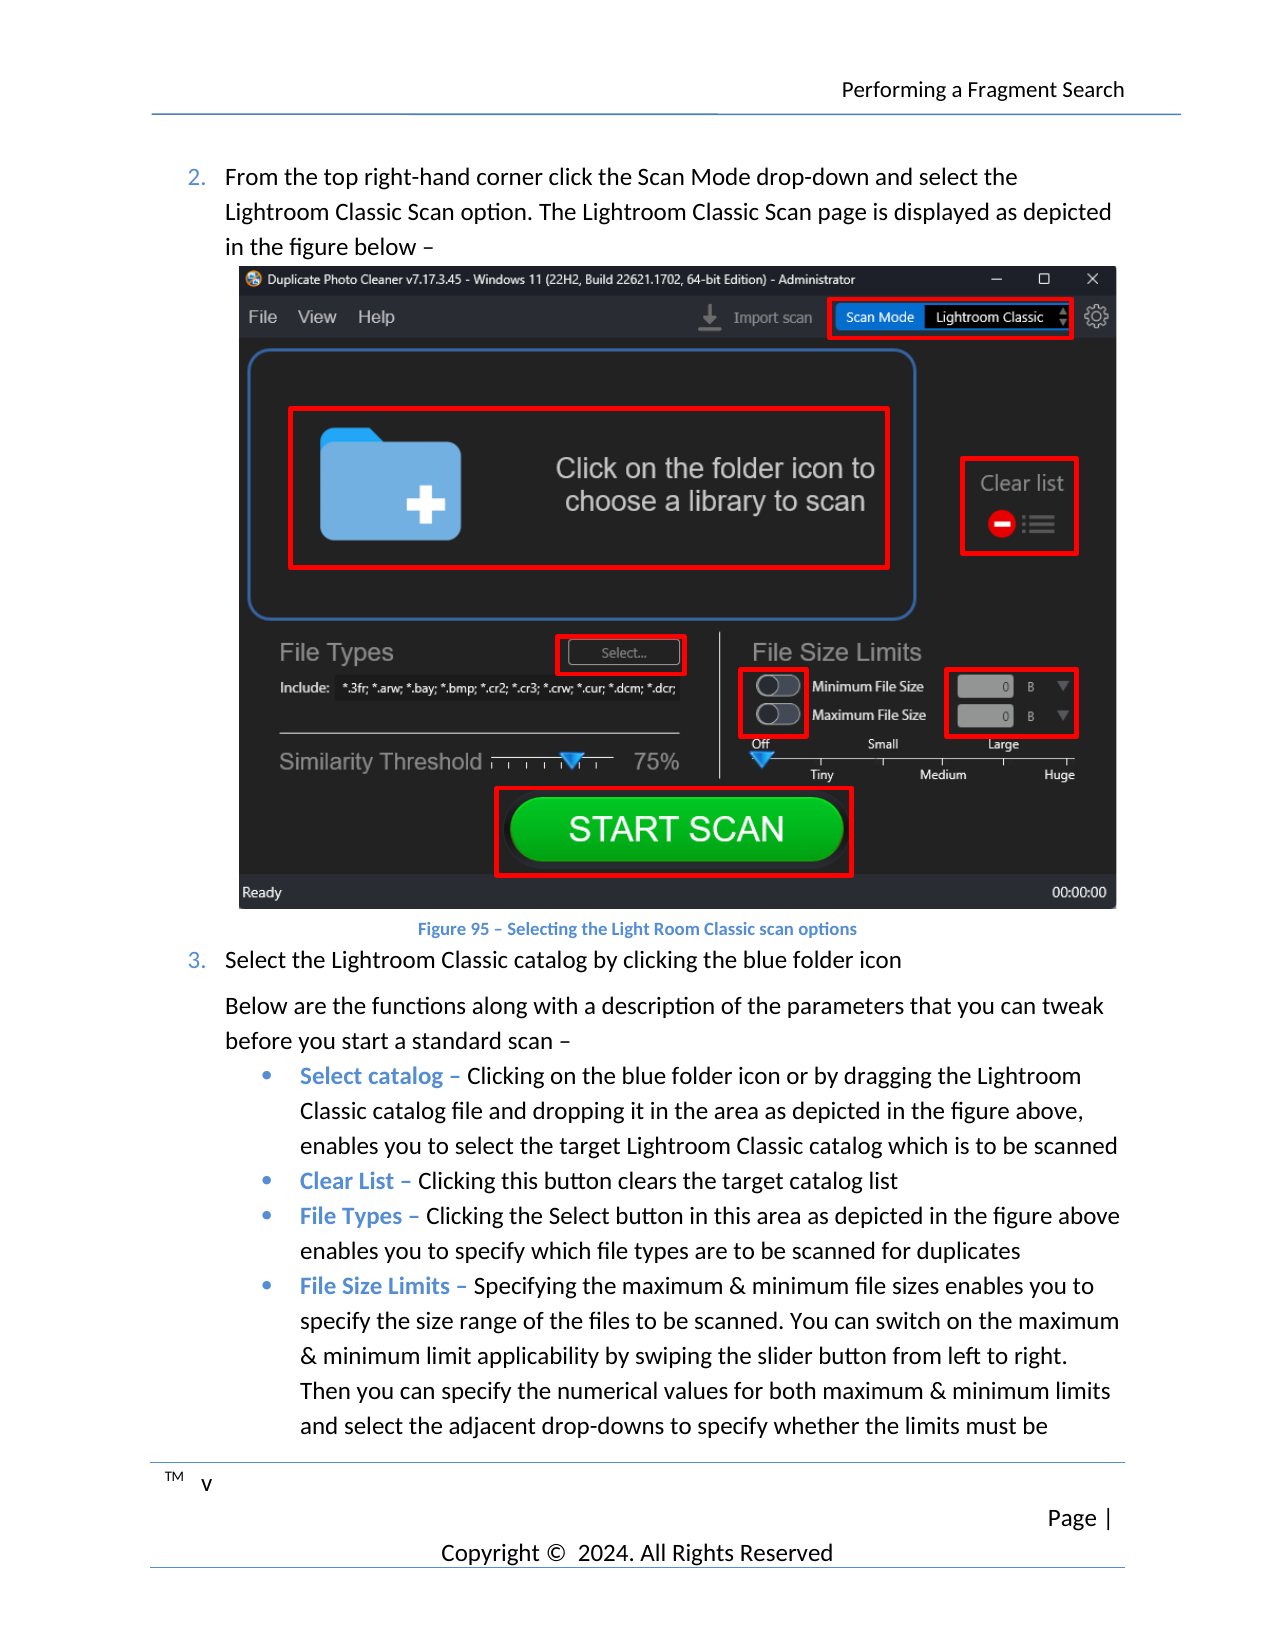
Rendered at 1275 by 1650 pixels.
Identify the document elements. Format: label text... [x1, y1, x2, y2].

text Figure 95 – Selecting the Light Room Classic scan options [150, 917, 1125, 940]
list Select catalog – Clicking on the blue folder icon or by dragging the Lightroom Classic catalog file and dropping it in the area as depicted in the figure above, enables you to select the target Lightroom Classic catalog which is to be scanned [262, 1060, 1125, 1161]
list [262, 1270, 1125, 1441]
list Select the Lightroom Classic catalog by clicking the blue folder icon [187, 944, 1125, 974]
list Below are the functions along with a description of the parameters that you can tweak before you start a standard scan – [225, 990, 1125, 1056]
list Clear List – Clicking this button clears the target catalog list [262, 1165, 1125, 1196]
list From the top right-hand corner click the Scan Mode drop-down and select the Lightroom Classic Scan option. The Lightroom Classic Scan page is displayed as depicted in the figure below – [187, 161, 1125, 262]
list File Types – Clicking the Select button in this area as depicted in the figure above enables you to specify which file types are to be scanned for duplicates [262, 1200, 1125, 1266]
picture [239, 266, 1117, 909]
